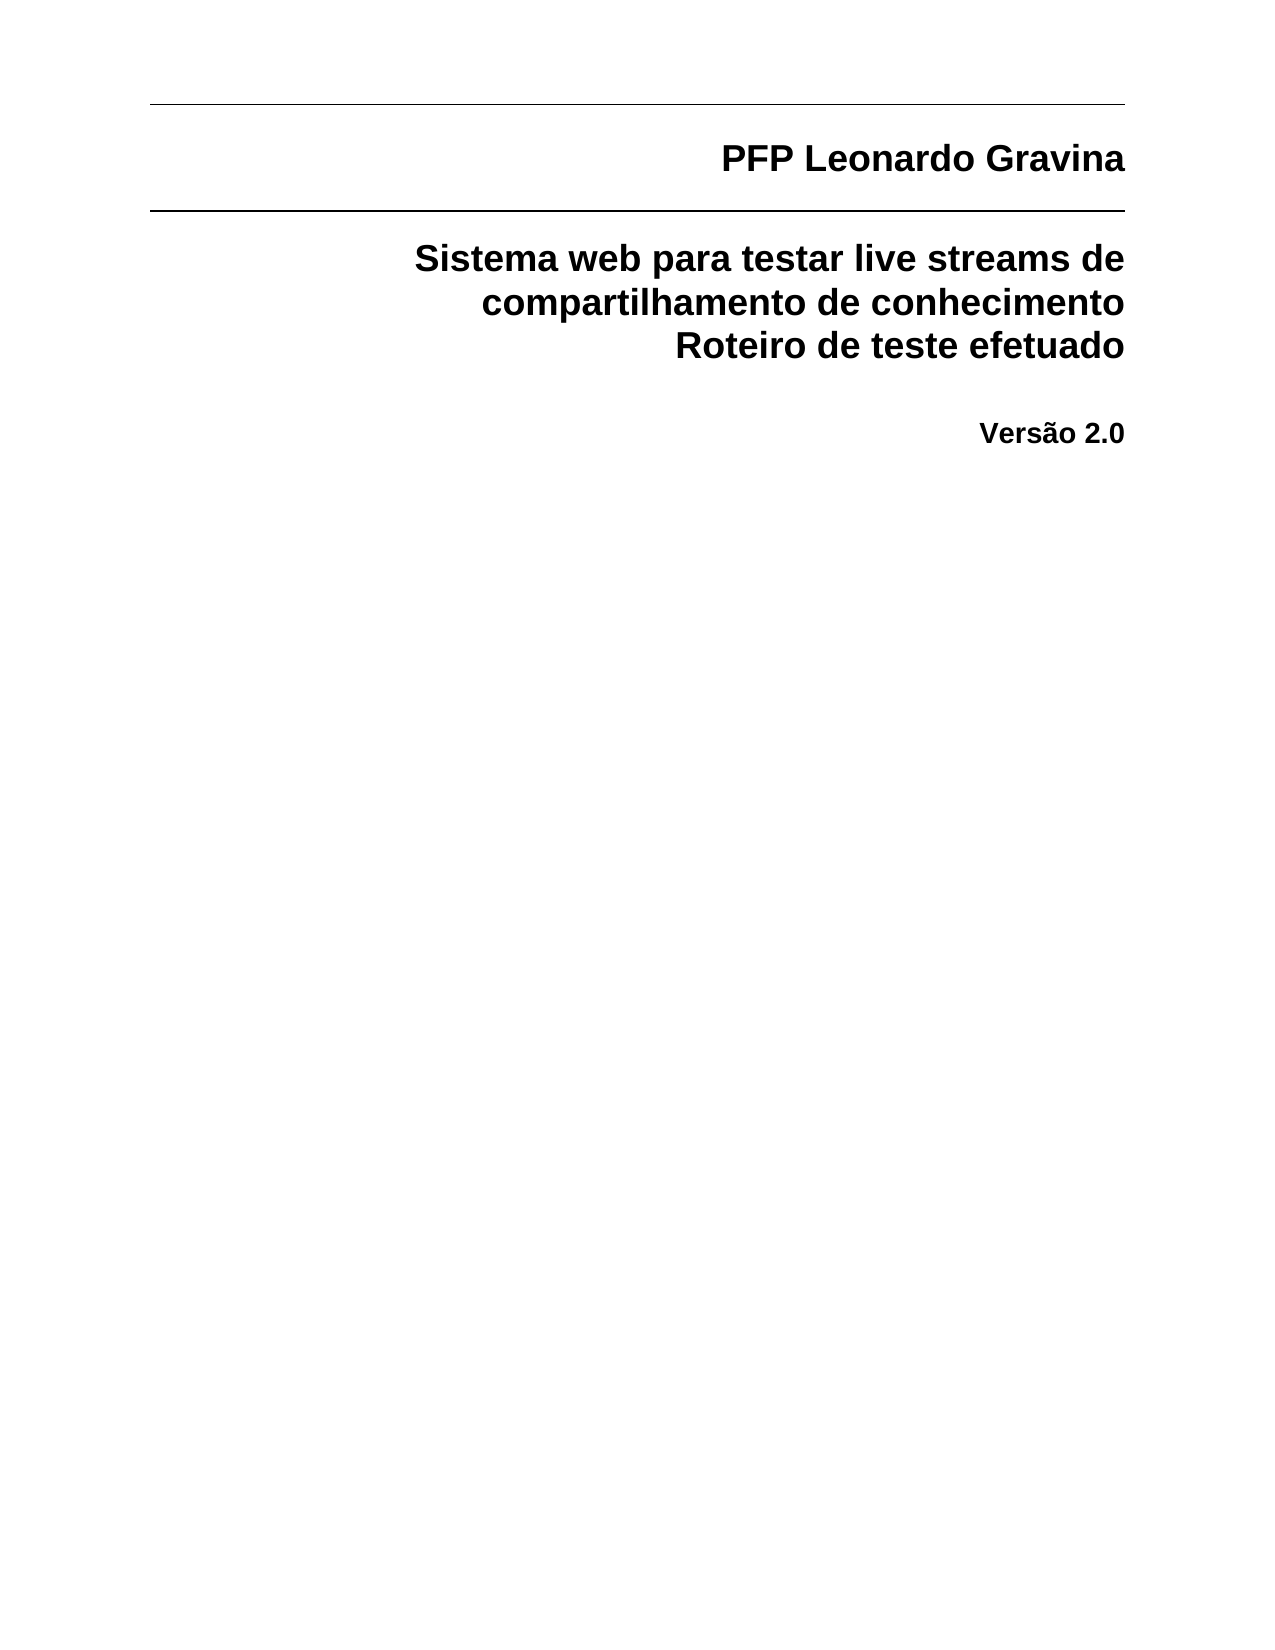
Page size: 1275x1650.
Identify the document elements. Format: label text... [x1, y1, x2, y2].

title Versão 2.0 [150, 416, 1125, 449]
title Sistema web para testar live streams de compartilhamento de conhecimento [150, 237, 1125, 323]
title Roteiro de teste efetuado [150, 323, 1125, 366]
